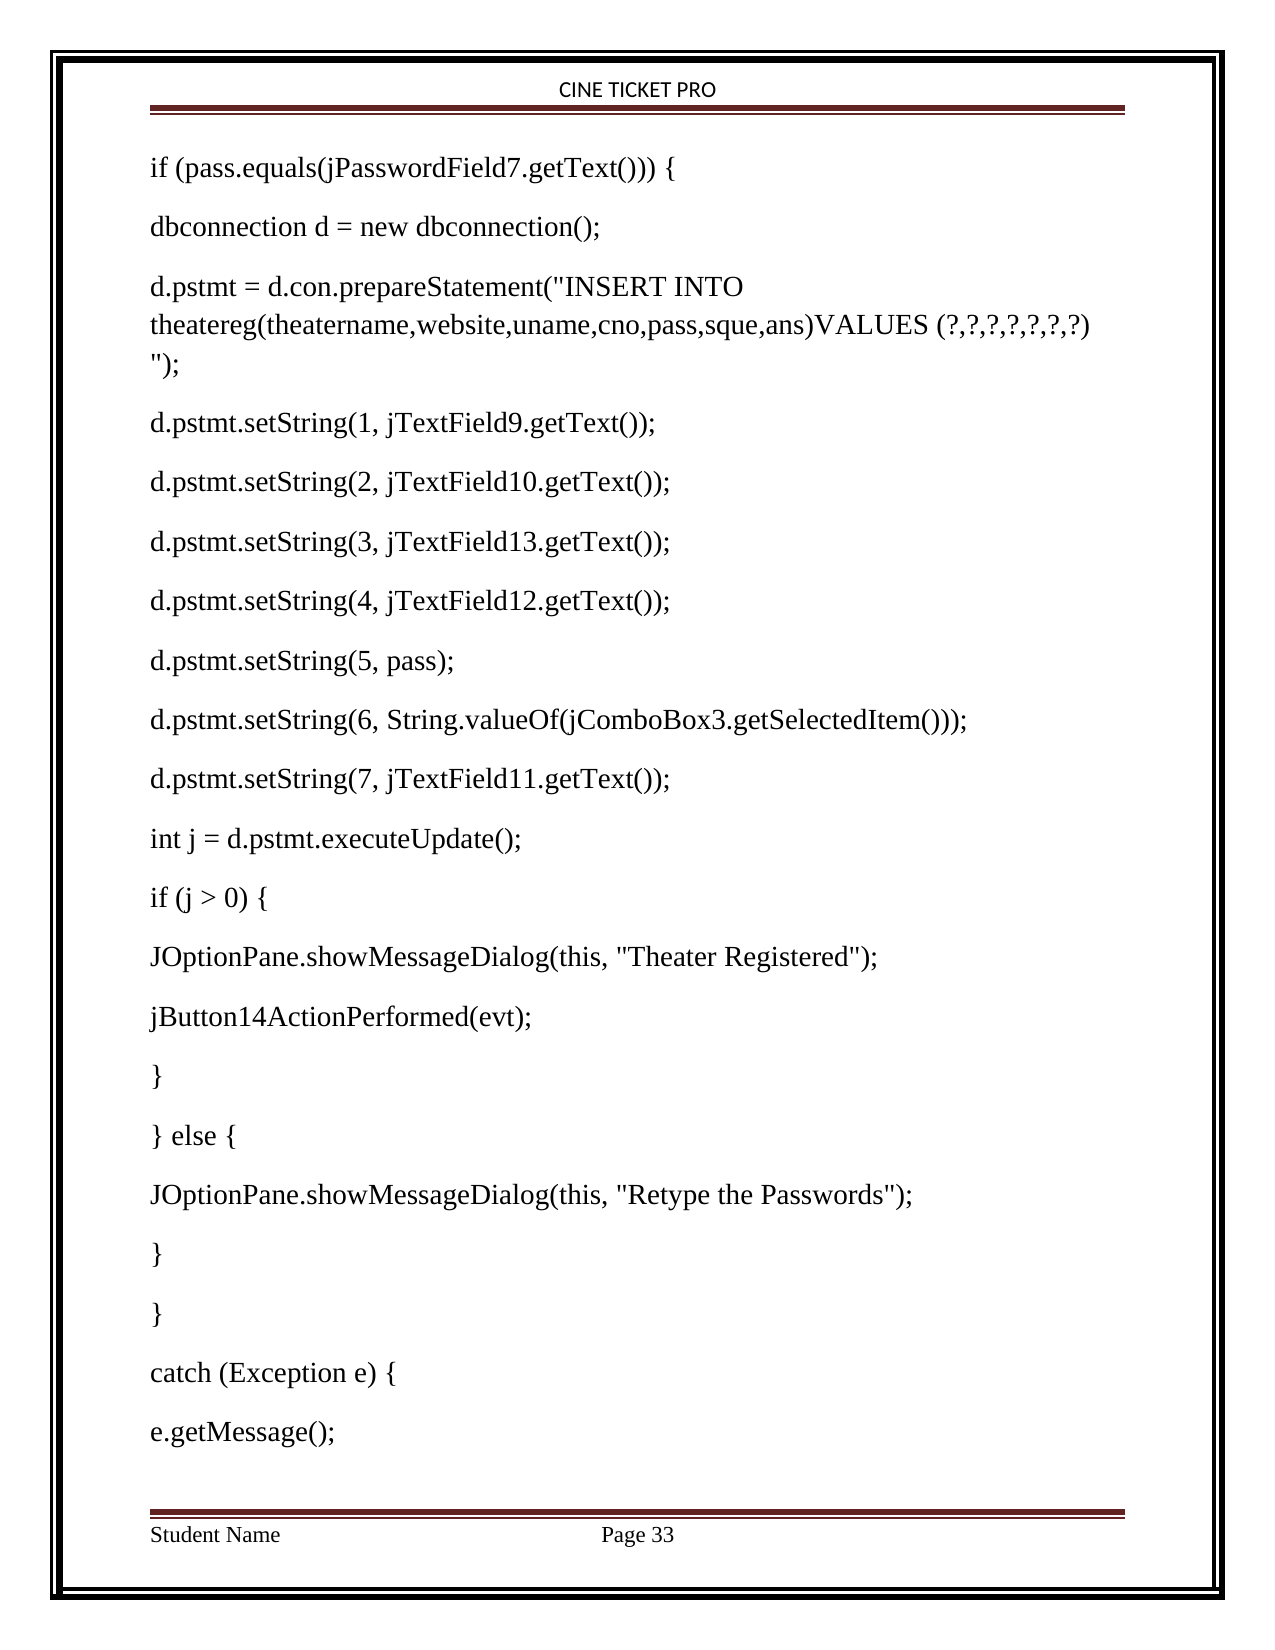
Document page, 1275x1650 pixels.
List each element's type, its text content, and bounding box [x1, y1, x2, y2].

text d.pstmt.setString(2, jTextField10.getText()); [150, 464, 1125, 498]
text if (j > 0) { [150, 880, 1125, 914]
text } [150, 1296, 1125, 1329]
text d.pstmt = d.con.prepareStatement("INSERT INTO theatereg(theatername,website,uname,cno,pass,sque,ans)VALUES (?,?,?,?,?,?,?) "); [150, 269, 1125, 379]
text d.pstmt.setString(3, jTextField13.getText()); [150, 524, 1125, 557]
text d.pstmt.setString(5, pass); [150, 643, 1125, 676]
text d.pstmt.setString(1, jTextField9.getText()); [150, 405, 1125, 439]
text jButton14ActionPerformed(evt); [150, 999, 1125, 1032]
text if (pass.equals(jPasswordField7.getText())) { [150, 150, 1125, 183]
text d.pstmt.setString(4, jTextField12.getText()); [150, 583, 1125, 617]
text dbconnection d = new dbconnection(); [150, 209, 1125, 243]
text JOptionPane.showMessageDialog(this, "Retype the Passwords"); [150, 1177, 1125, 1211]
text d.pstmt.setString(7, jTextField11.getText()); [150, 761, 1125, 795]
text } else { [150, 1118, 1125, 1151]
text e.getMessage(); [150, 1414, 1125, 1448]
text catch (Exception e) { [150, 1355, 1125, 1389]
text JOptionPane.showMessageDialog(this, "Theater Registered"); [150, 939, 1125, 973]
text } [150, 1058, 1125, 1092]
text } [150, 1236, 1125, 1270]
text int j = d.pstmt.executeUpdate(); [150, 821, 1125, 854]
text d.pstmt.setString(6, String.valueOf(jComboBox3.getSelectedItem())); [150, 702, 1125, 736]
